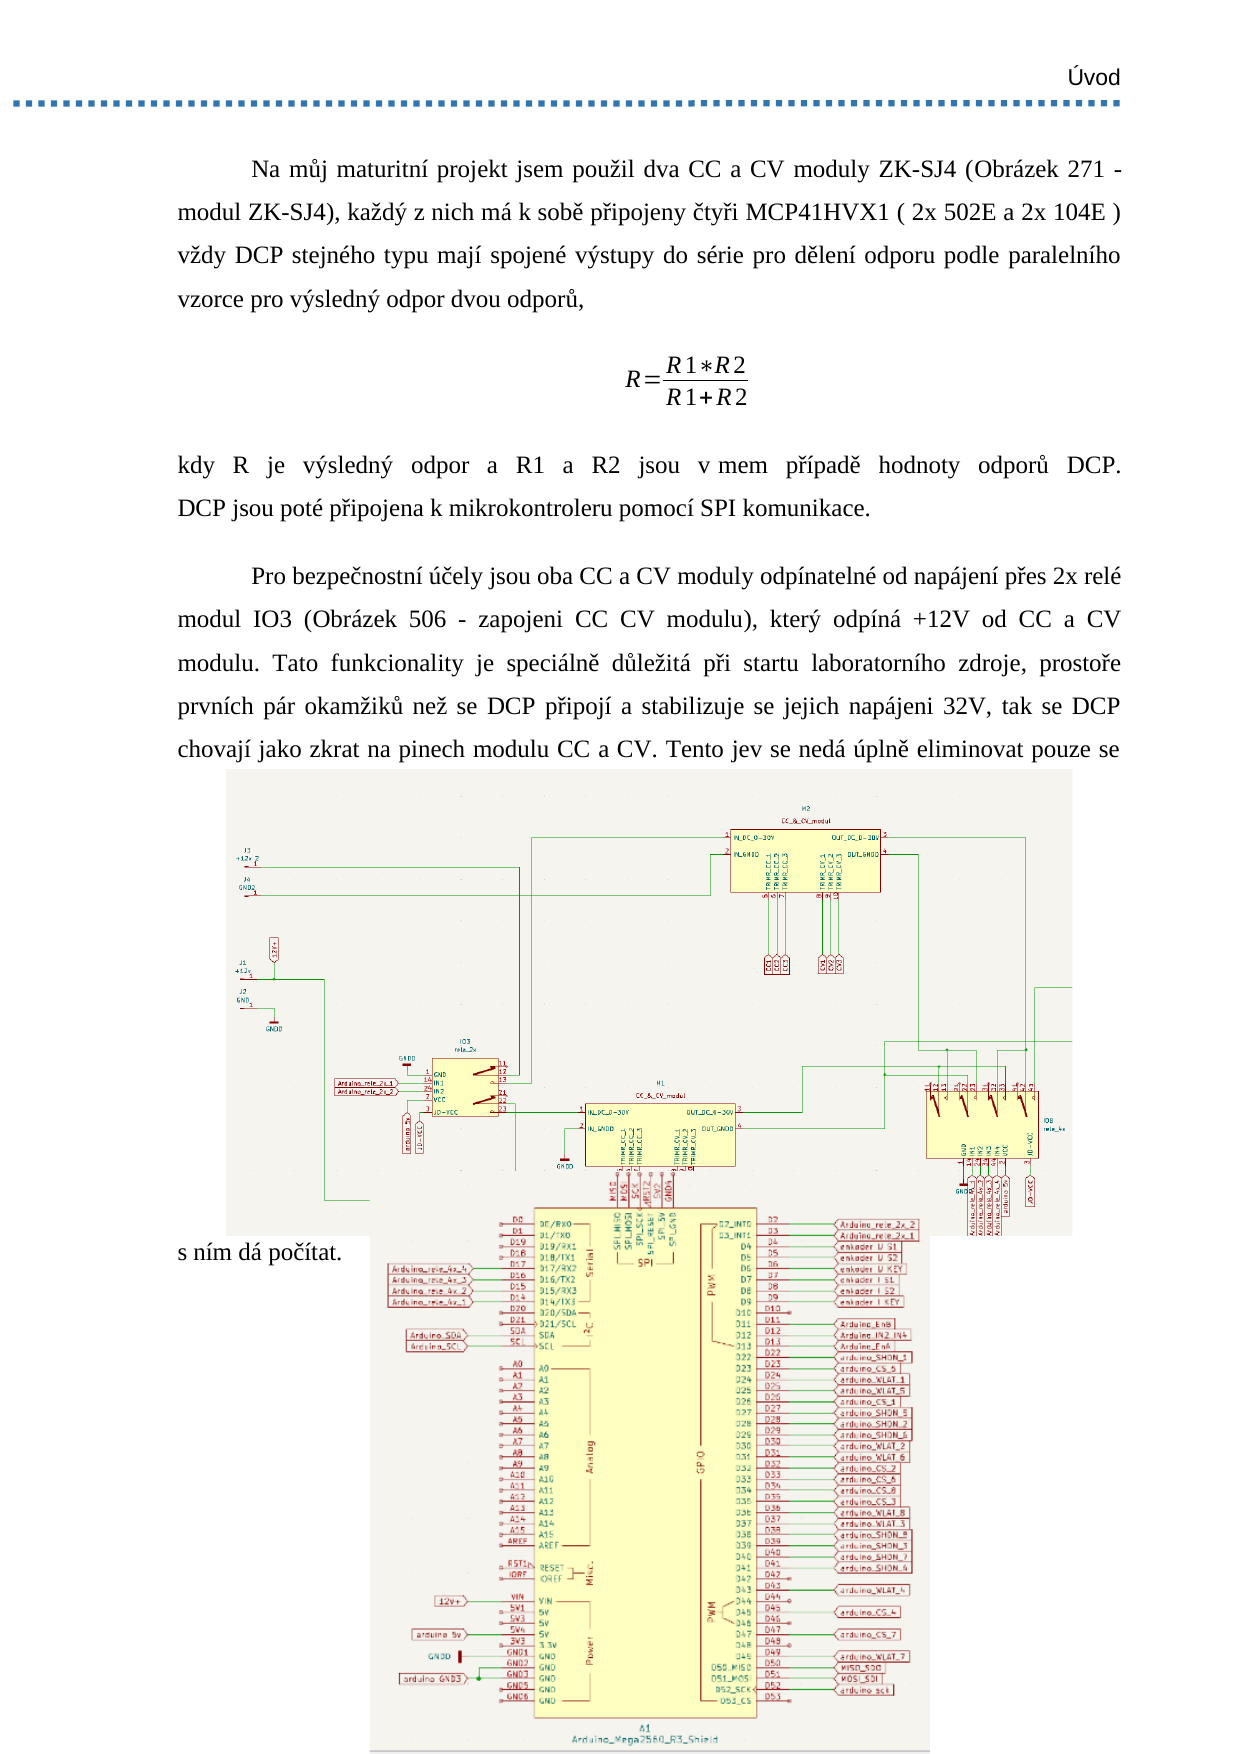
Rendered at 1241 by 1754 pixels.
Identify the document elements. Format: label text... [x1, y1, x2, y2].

picture [225, 769, 1073, 1752]
text kdy R je výsledný odpor a R1 a R2 jsou v mem případě hodnoty odporů DCP. DCP jsou poté připojena k mikrokontroleru pomocí SPI komunikace. [177, 450, 1122, 522]
